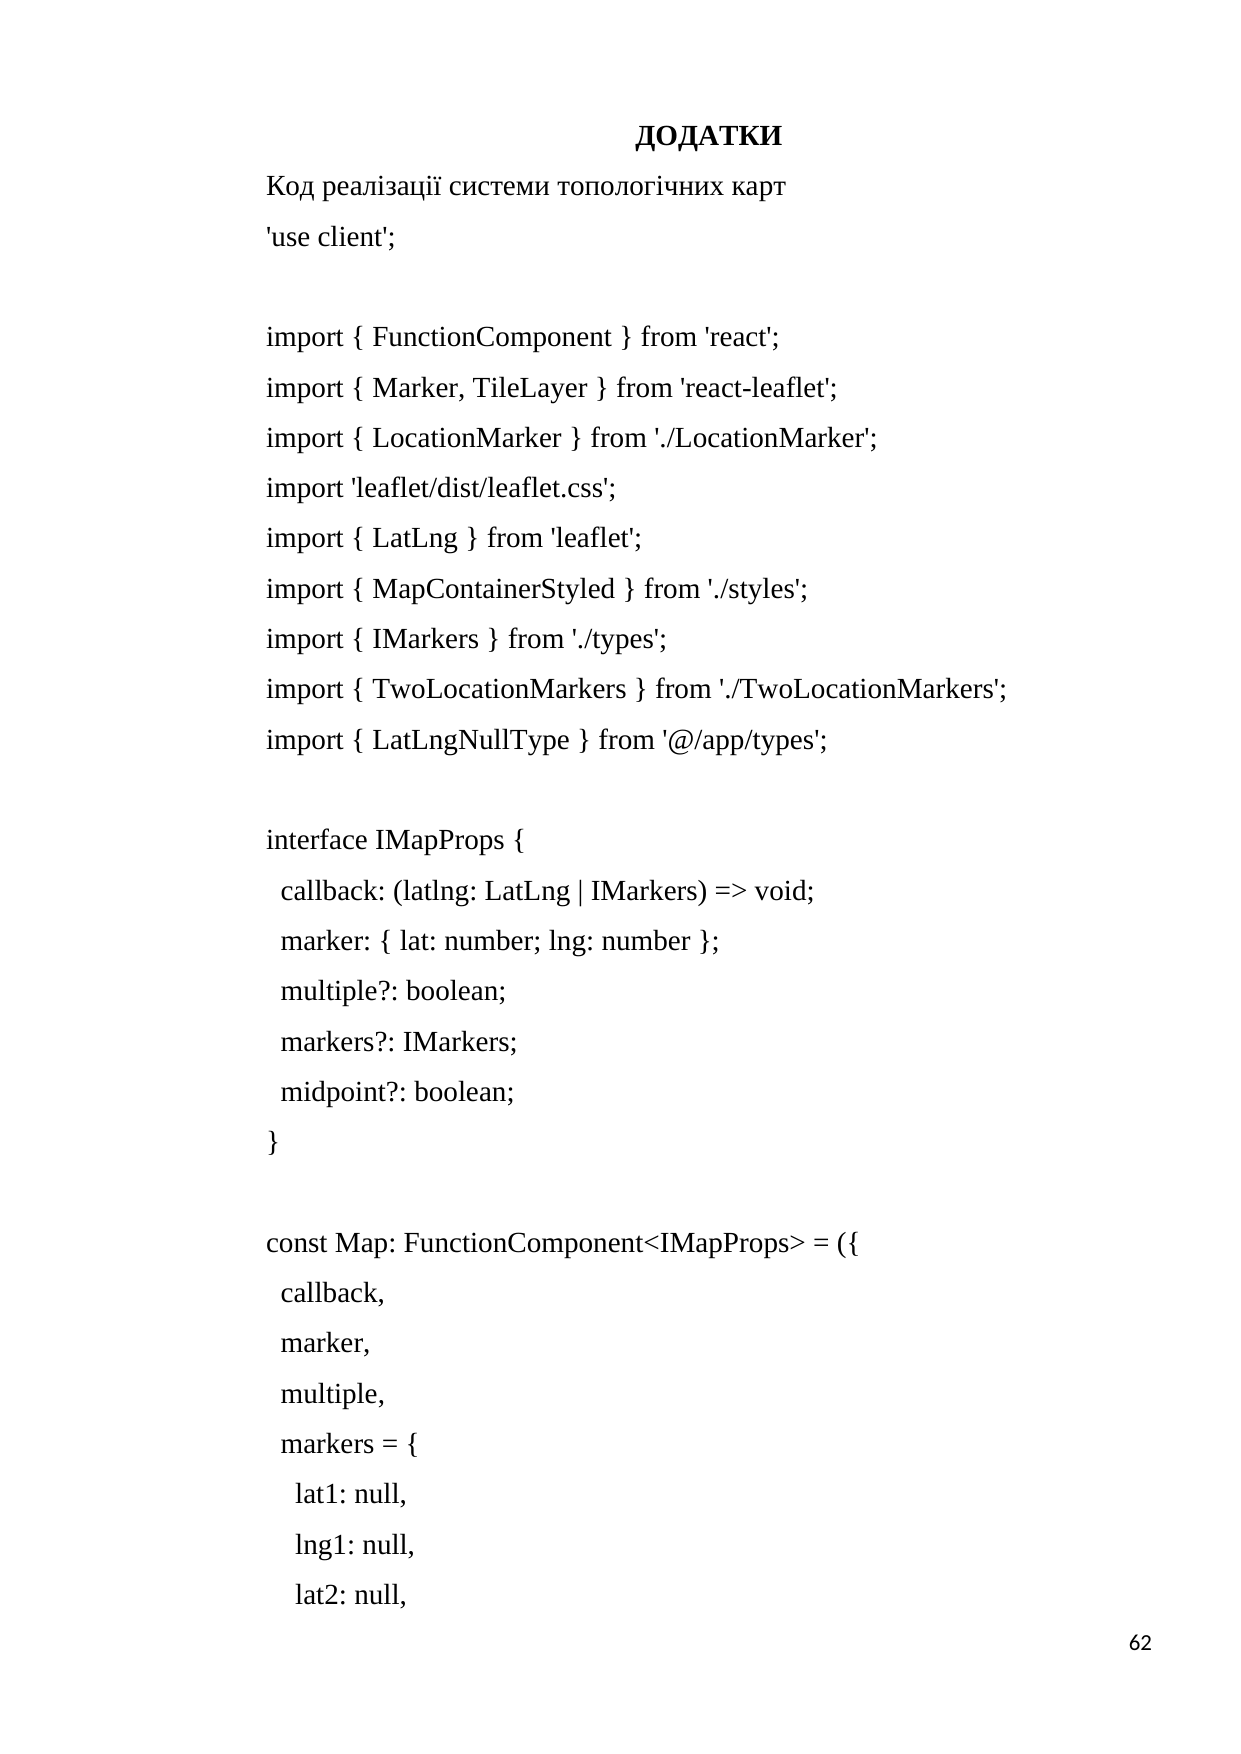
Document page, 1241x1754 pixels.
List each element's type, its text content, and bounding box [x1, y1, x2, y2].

text midpoint?: boolean; [177, 1074, 1152, 1108]
text multiple?: boolean; [177, 973, 1152, 1007]
text interface IMapProps { [177, 822, 1152, 856]
text callback, [177, 1275, 1152, 1309]
text import { Marker, TileLayer } from 'react-leaflet'; [177, 370, 1152, 403]
text import { MapContainerStyled } from './styles'; [177, 571, 1152, 604]
text Код реалізації системи топологічних карт [177, 168, 1152, 202]
text marker: { lat: number; lng: number }; [177, 923, 1152, 957]
text lng1: null, [177, 1527, 1152, 1560]
text import { FunctionComponent } from 'react'; [177, 319, 1152, 353]
text lat1: null, [177, 1477, 1152, 1510]
text markers?: IMarkers; [177, 1024, 1152, 1057]
text import { IMarkers } from './types'; [177, 621, 1152, 655]
text callback: (latlng: LatLng | IMarkers) => void; [177, 873, 1152, 906]
text markers = { [177, 1426, 1152, 1460]
text const Map: FunctionComponent<IMapProps> = ({ [177, 1225, 1152, 1258]
text lat2: null, [177, 1577, 1152, 1611]
text ДОДАТКИ [177, 118, 1152, 152]
text 'use client'; [177, 219, 1152, 252]
text multiple, [177, 1376, 1152, 1409]
text import 'leaflet/dist/leaflet.css'; [177, 470, 1152, 504]
text } [177, 1124, 1152, 1158]
text marker, [177, 1326, 1152, 1359]
text import { TwoLocationMarkers } from './TwoLocationMarkers'; [177, 672, 1152, 705]
text import { LocationMarker } from './LocationMarker'; [177, 420, 1152, 453]
text import { LatLng } from 'leaflet'; [177, 521, 1152, 554]
text import { LatLngNullType } from '@/app/types'; [177, 722, 1152, 755]
